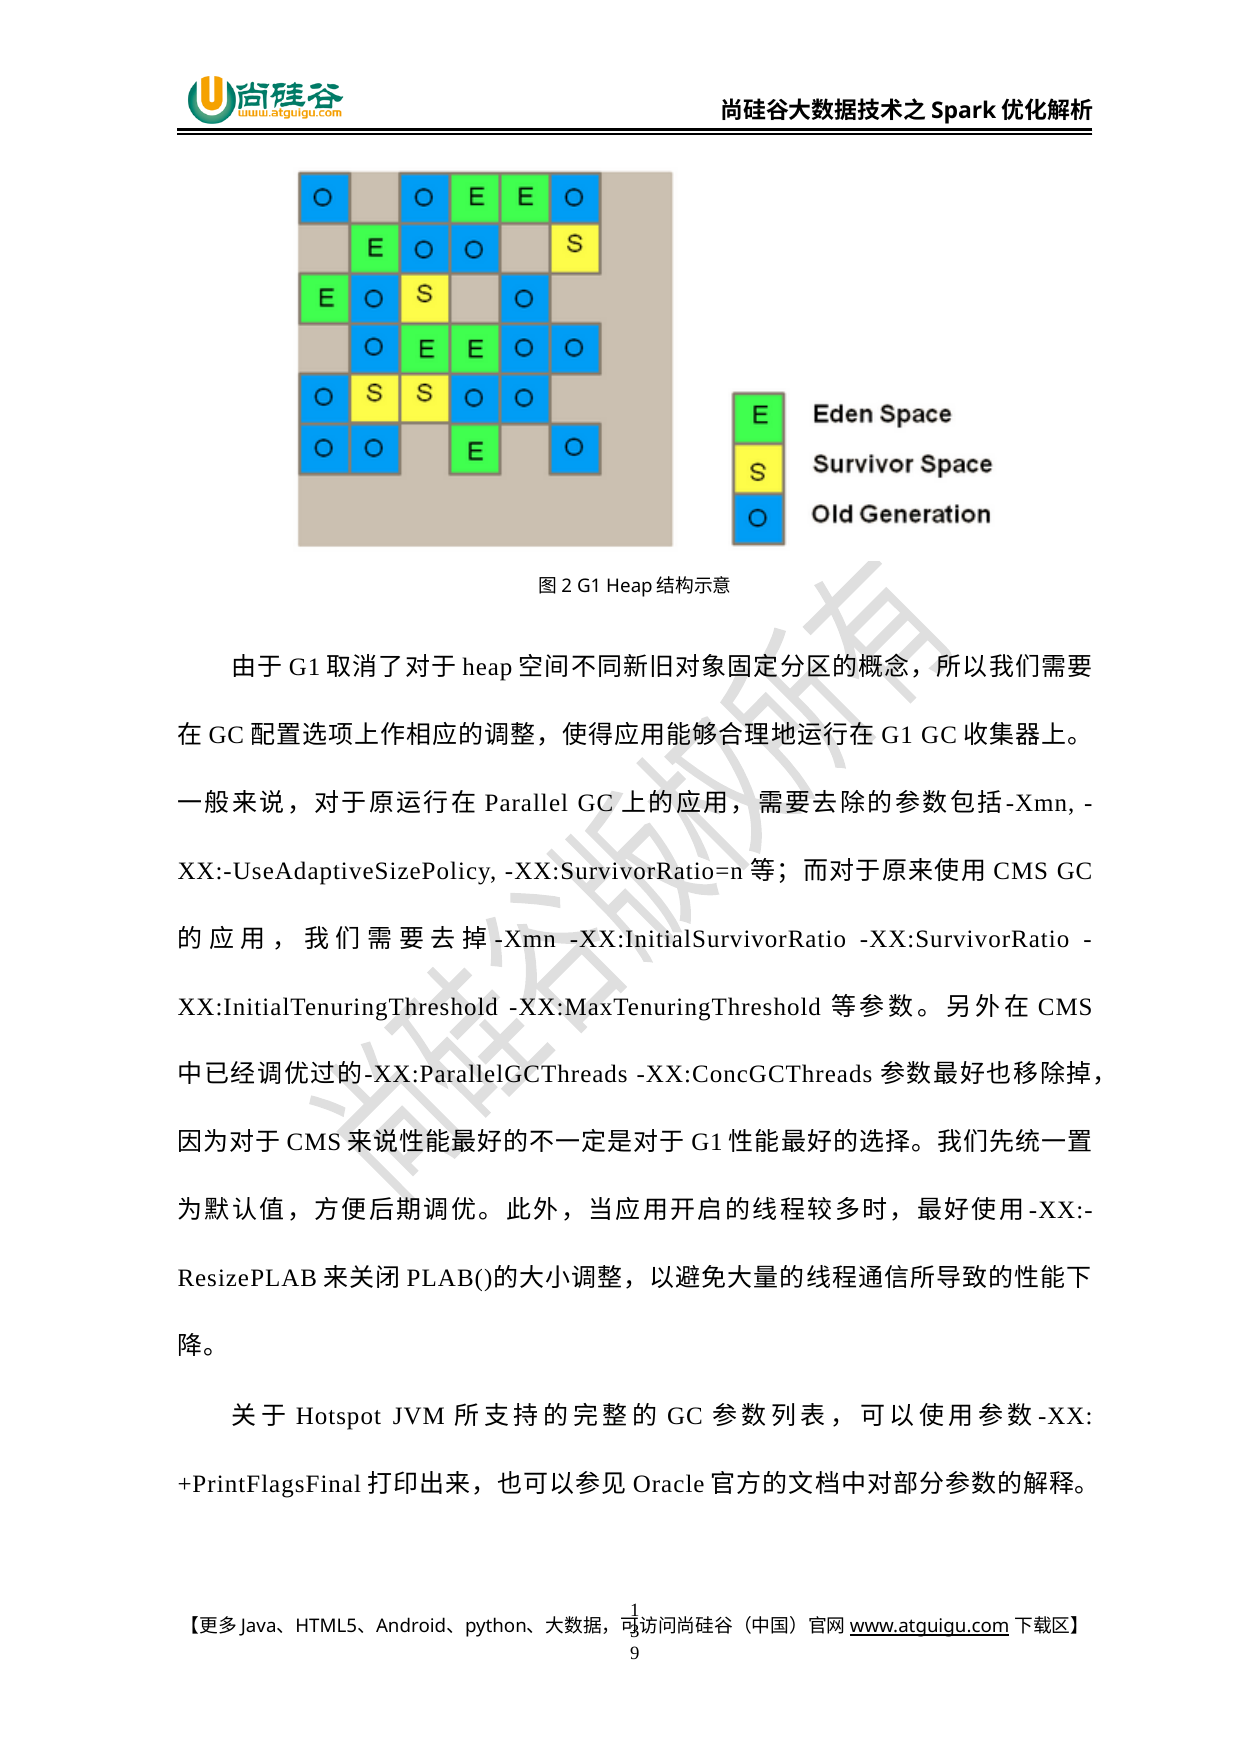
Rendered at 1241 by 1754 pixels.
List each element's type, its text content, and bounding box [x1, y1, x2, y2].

text 关于Hotspot JVM所支持的完整的GC参数列表，可以使用参数-XX:+PrintFlagsFinal打印出来，也可以参见Oracle官方的文档中对部分参数的解释。 [177, 1380, 1092, 1516]
picture [177, 68, 362, 128]
text 由于G1取消了对于heap空间不同新旧对象固定分区的概念，所以我们需要在GC配置选项上作相应的调整，使得应用能够合理地运行在G1 GC收集器上。一般来说，对于原运行在Parallel GC上的应用，需要去除的参数包括-Xmn, -XX:-UseAdaptiveSizePolicy, -XX:SurvivorRatio=n等；而对于原来使用CMS GC的应用，我们需要去掉-Xmn -XX:InitialSurvivorRatio -XX:SurvivorRatio -XX:InitialTenuringThreshold -XX:MaxTenuringThreshold等参数。另外在CMS中已经调优过的-XX:ParallelGCThreads -XX:ConcGCThreads参数最好也移除掉，因为对于CMS来说性能最好的不一定是对于G1性能最好的选择。我们先统一置为默认值，方便后期调优。此外，当应用开启的线程较多时，最好使用-XX:-ResizePLAB来关闭PLAB()的大小调整，以避免大量的线程通信所导致的性能下降。 [177, 631, 1092, 1378]
picture [289, 160, 1001, 561]
